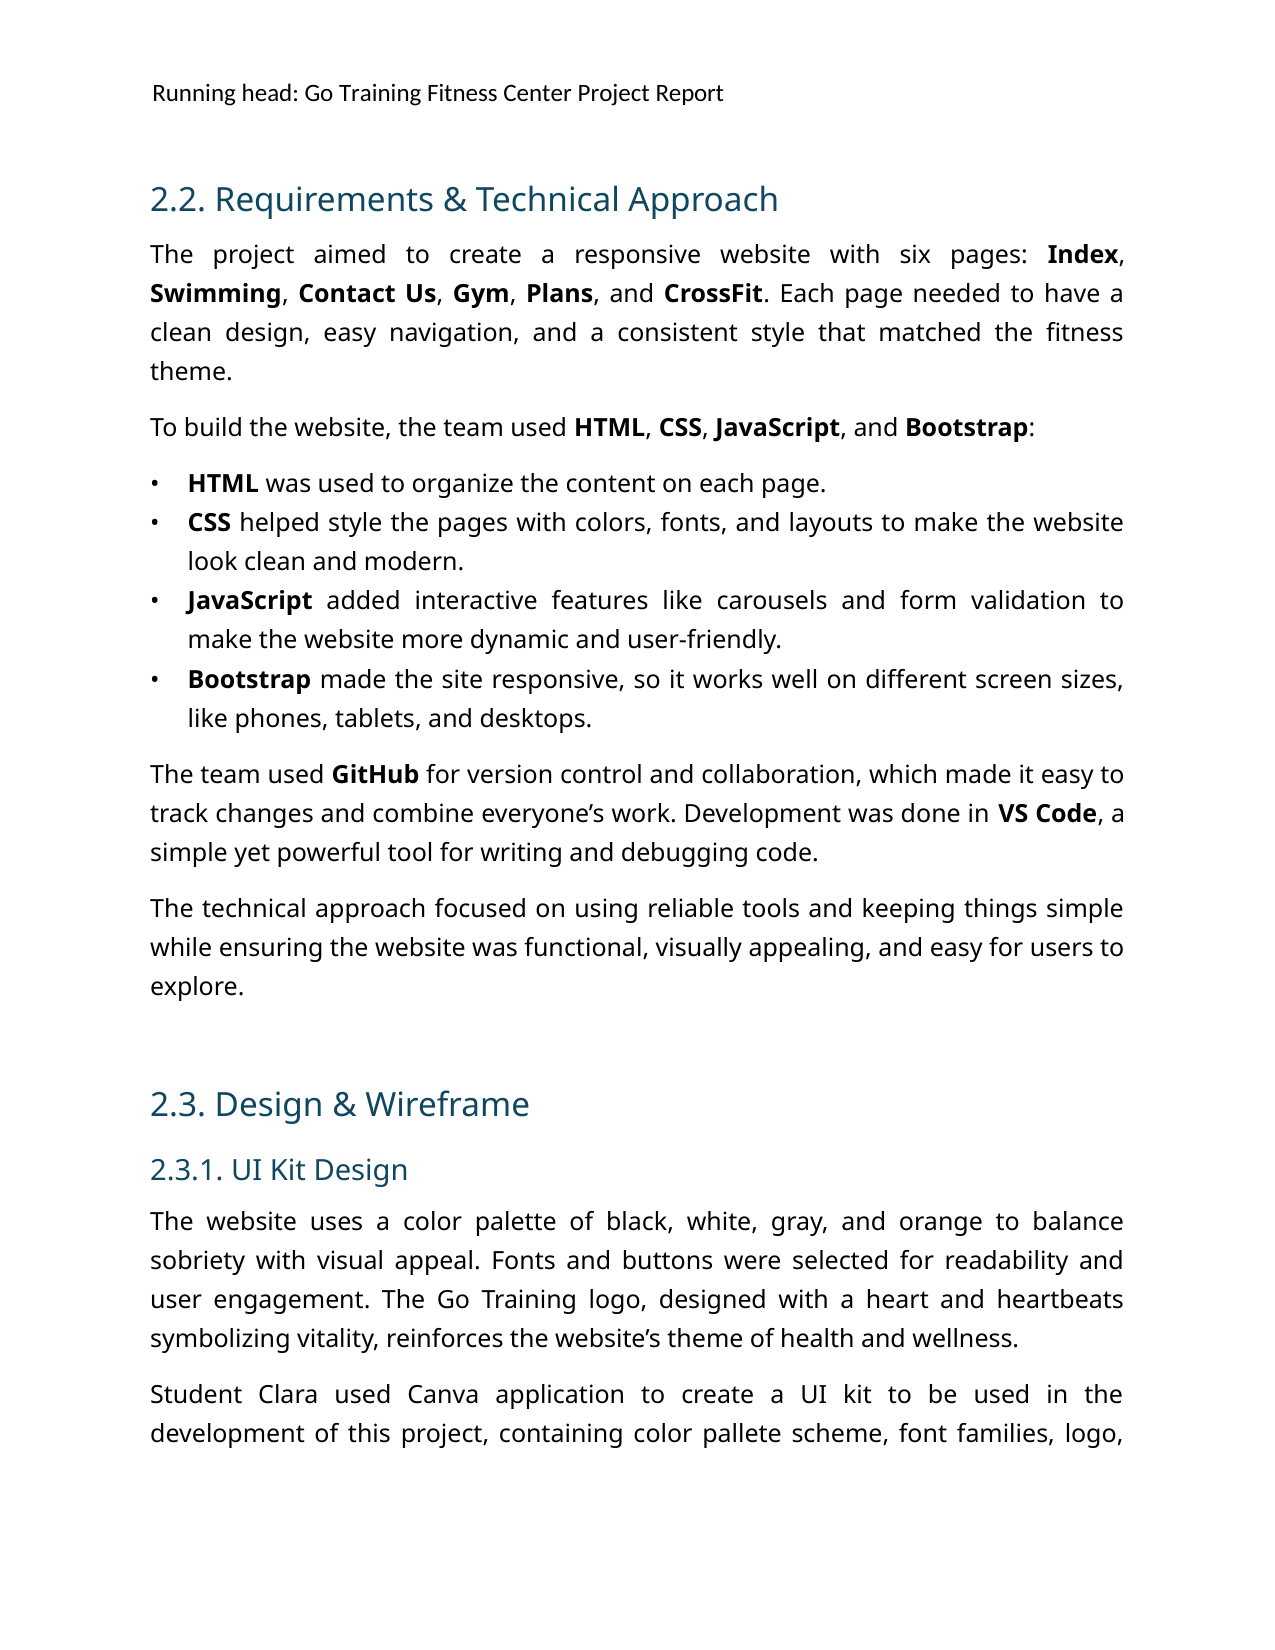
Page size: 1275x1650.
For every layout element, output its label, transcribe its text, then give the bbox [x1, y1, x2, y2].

list HTML was used to organize the content on each page. [150, 465, 1125, 499]
text The project aimed to create a responsive website with six pages: Index, Swimming, Contact Us, Gym, Plans, and CrossFit. Each page needed to have a clean design, easy navigation, and a consistent style that matched the fitness theme. [150, 236, 1125, 388]
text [150, 1377, 1125, 1450]
text The technical approach focused on using reliable tools and keeping things simple while ensuring the website was functional, visually appealing, and easy for users to explore. [150, 890, 1125, 1003]
text The team used GitHub for version control and collaboration, which made it easy to track changes and combine everyone’s work. Development was done in VS Code, a simple yet powerful tool for writing and debugging code. [150, 756, 1125, 869]
subtitle 2.3.1. UI Kit Design [150, 1149, 1125, 1189]
subtitle 2.3. Design & Wireframe [150, 1080, 1125, 1126]
list Bootstrap made the site responsive, so it works well on different screen sizes, like phones, tablets, and desktops. [150, 661, 1125, 734]
text The website uses a color palette of black, white, gray, and orange to balance sobriety with visual appeal. Fonts and buttons were selected for readability and user engagement. The Go Training logo, designed with a heart and heartbeats symbolizing vitality, reinforces the website’s theme of health and wellness. [150, 1203, 1125, 1355]
text To build the website, the team used HTML, CSS, JavaScript, and Bootstrap: [150, 409, 1125, 444]
list CSS helped style the pages with colors, fonts, and layouts to make the website look clean and modern. [150, 504, 1125, 578]
list JavaScript added interactive features like carousels and form validation to make the website more dynamic and user-friendly. [150, 583, 1125, 656]
subtitle 2.2. Requirements & Technical Approach [150, 176, 1125, 221]
